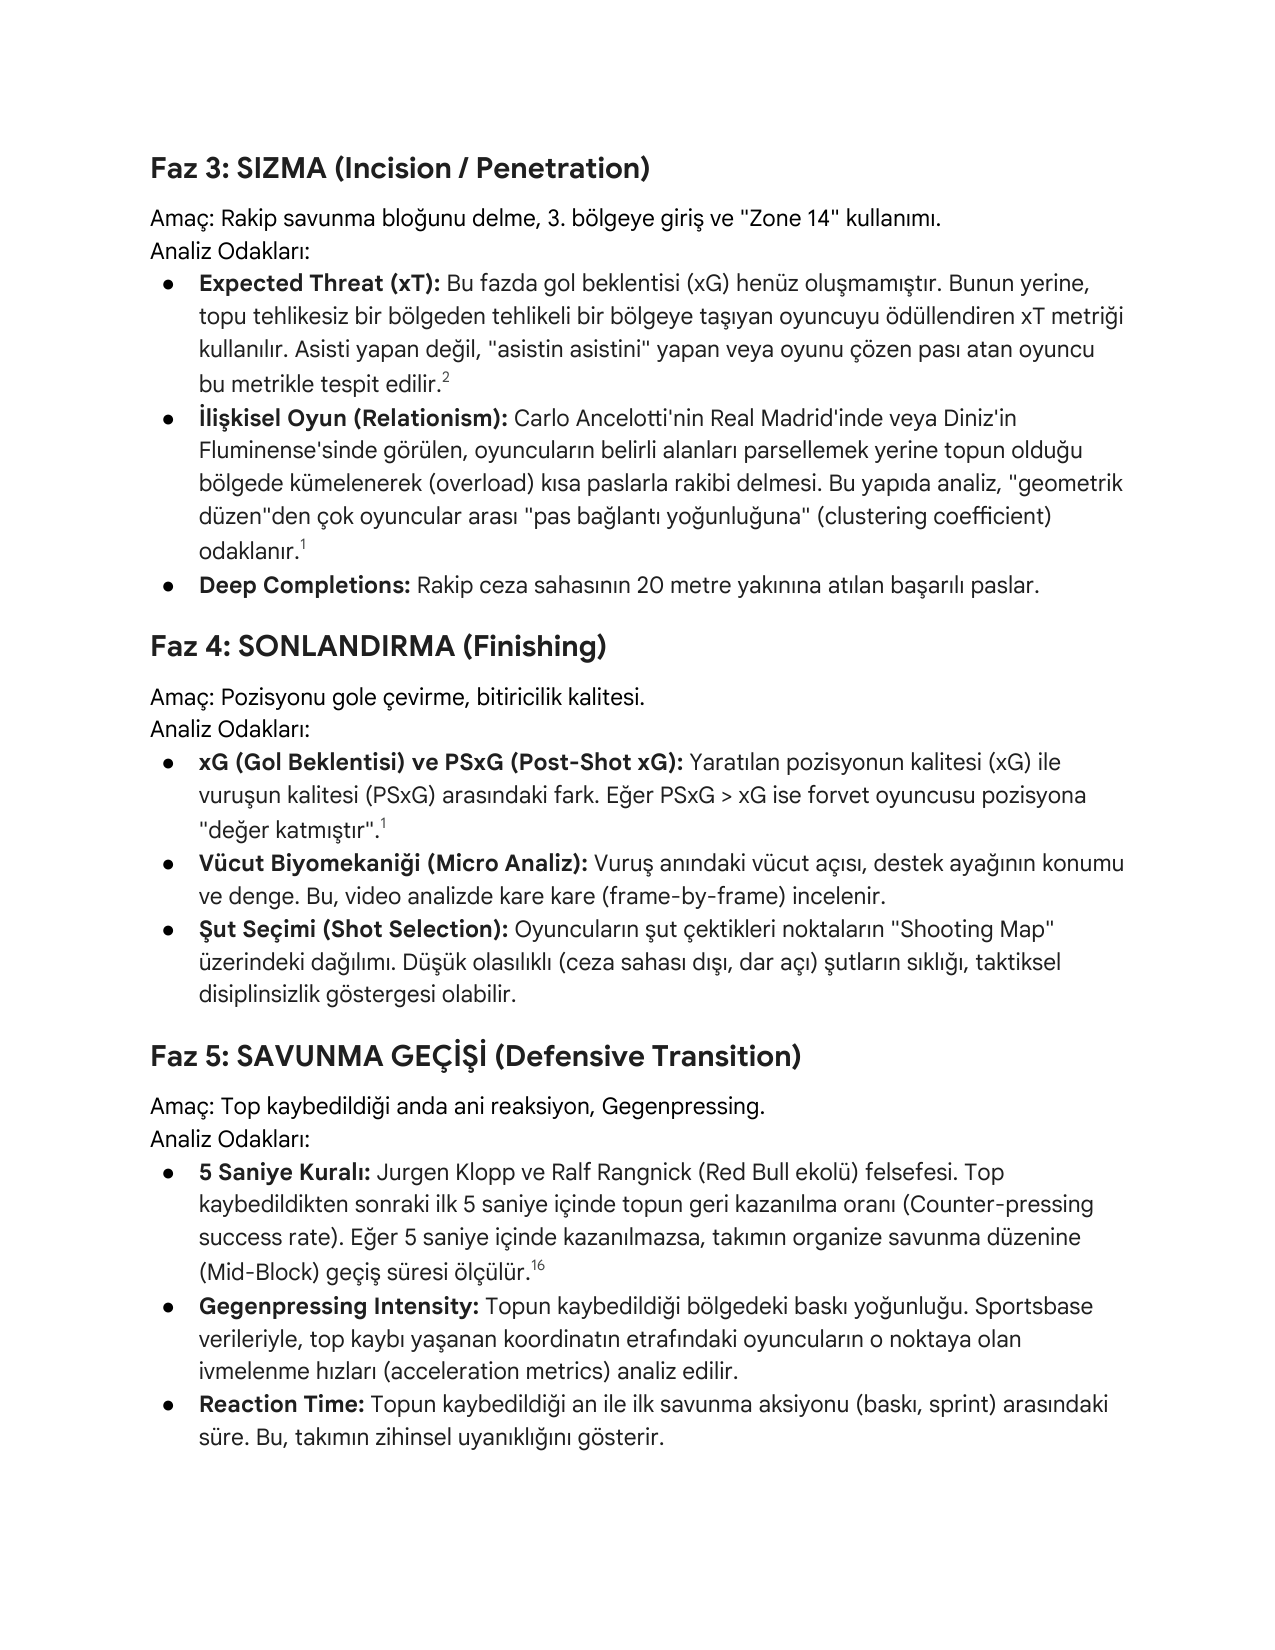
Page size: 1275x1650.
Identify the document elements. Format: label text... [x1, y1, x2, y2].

text Amaç: Rakip savunma bloğunu delme, 3. bölgeye giriş ve "Zone 14" kullanımı. [150, 204, 1125, 233]
text Analiz Odakları: [150, 1125, 1125, 1154]
subtitle Faz 4: SONLANDIRMA (Finishing) [150, 628, 1125, 665]
list xG (Gol Beklentisi) ve PSxG (Post-Shot xG): Yaratılan pozisyonun kalitesi (xG) ile vuruşun kalitesi (PSxG) arasındaki fark. Eğer PSxG > xG ise forvet oyuncusu pozisyona "değer katmıştır".1 [161, 748, 1125, 845]
list İlişkisel Oyun (Relationism): Carlo Ancelotti'nin Real Madrid'inde veya Diniz'in Fluminense'sinde görülen, oyuncuların belirli alanları parsellemek yerine topun olduğu bölgede kümelenerek (overload) kısa paslarla rakibi delmesi. Bu yapıda analiz, "geometrik düzen"den çok oyuncular arası "pas bağlantı yoğunluğuna" (clustering coefficient) odaklanır.1 [161, 404, 1125, 566]
text Amaç: Top kaybedildiği anda ani reaksiyon, Gegenpressing. [150, 1092, 1125, 1121]
list Şut Seçimi (Shot Selection): Oyuncuların şut çektikleri noktaların "Shooting Map" üzerindeki dağılımı. Düşük olasılıklı (ceza sahası dışı, dar açı) şutların sıklığı, taktiksel disiplinsizlik göstergesi olabilir. [161, 915, 1125, 1009]
subtitle Faz 5: SAVUNMA GEÇİŞİ (Defensive Transition) [150, 1038, 1125, 1075]
list Vücut Biyomekaniği (Micro Analiz): Vuruş anındaki vücut açısı, destek ayağının konumu ve denge. Bu, video analizde kare kare (frame-by-frame) incelenir. [161, 850, 1125, 911]
list Deep Completions: Rakip ceza sahasının 20 metre yakınına atılan başarılı paslar. [161, 571, 1125, 599]
list Reaction Time: Topun kaybedildiği an ile ilk savunma aksiyonu (baskı, sprint) arasındaki süre. Bu, takımın zihinsel uyanıklığını gösterir. [161, 1390, 1125, 1452]
text Analiz Odakları: [150, 237, 1125, 266]
list Expected Threat (xT): Bu fazda gol beklentisi (xG) henüz oluşmamıştır. Bunun yerine, topu tehlikesiz bir bölgeden tehlikeli bir bölgeye taşıyan oyuncuyu ödüllendiren xT metriği kullanılır. Asisti yapan değil, "asistin asistini" yapan veya oyunu çözen pası atan oyuncu bu metrikle tespit edilir.2 [161, 269, 1125, 399]
list 5 Saniye Kuralı: Jurgen Klopp ve Ralf Rangnick (Red Bull ekolü) felsefesi. Top kaybedildikten sonraki ilk 5 saniye içinde topun geri kazanılma oranı (Counter-pressing success rate). Eğer 5 saniye içinde kazanılmazsa, takımın organize savunma düzenine (Mid-Block) geçiş süresi ölçülür.16 [161, 1158, 1125, 1288]
text Amaç: Pozisyonu gole çevirme, bitiricilik kalitesi. [150, 683, 1125, 711]
list Gegenpressing Intensity: Topun kaybedildiği bölgedeki baskı yoğunluğu. Sportsbase verileriyle, top kaybı yaşanan koordinatın etrafındaki oyuncuların o noktaya olan ivmelenme hızları (acceleration metrics) analiz edilir. [161, 1292, 1125, 1386]
subtitle Faz 3: SIZMA (Incision / Penetration) [150, 150, 1125, 187]
text Analiz Odakları: [150, 715, 1125, 744]
